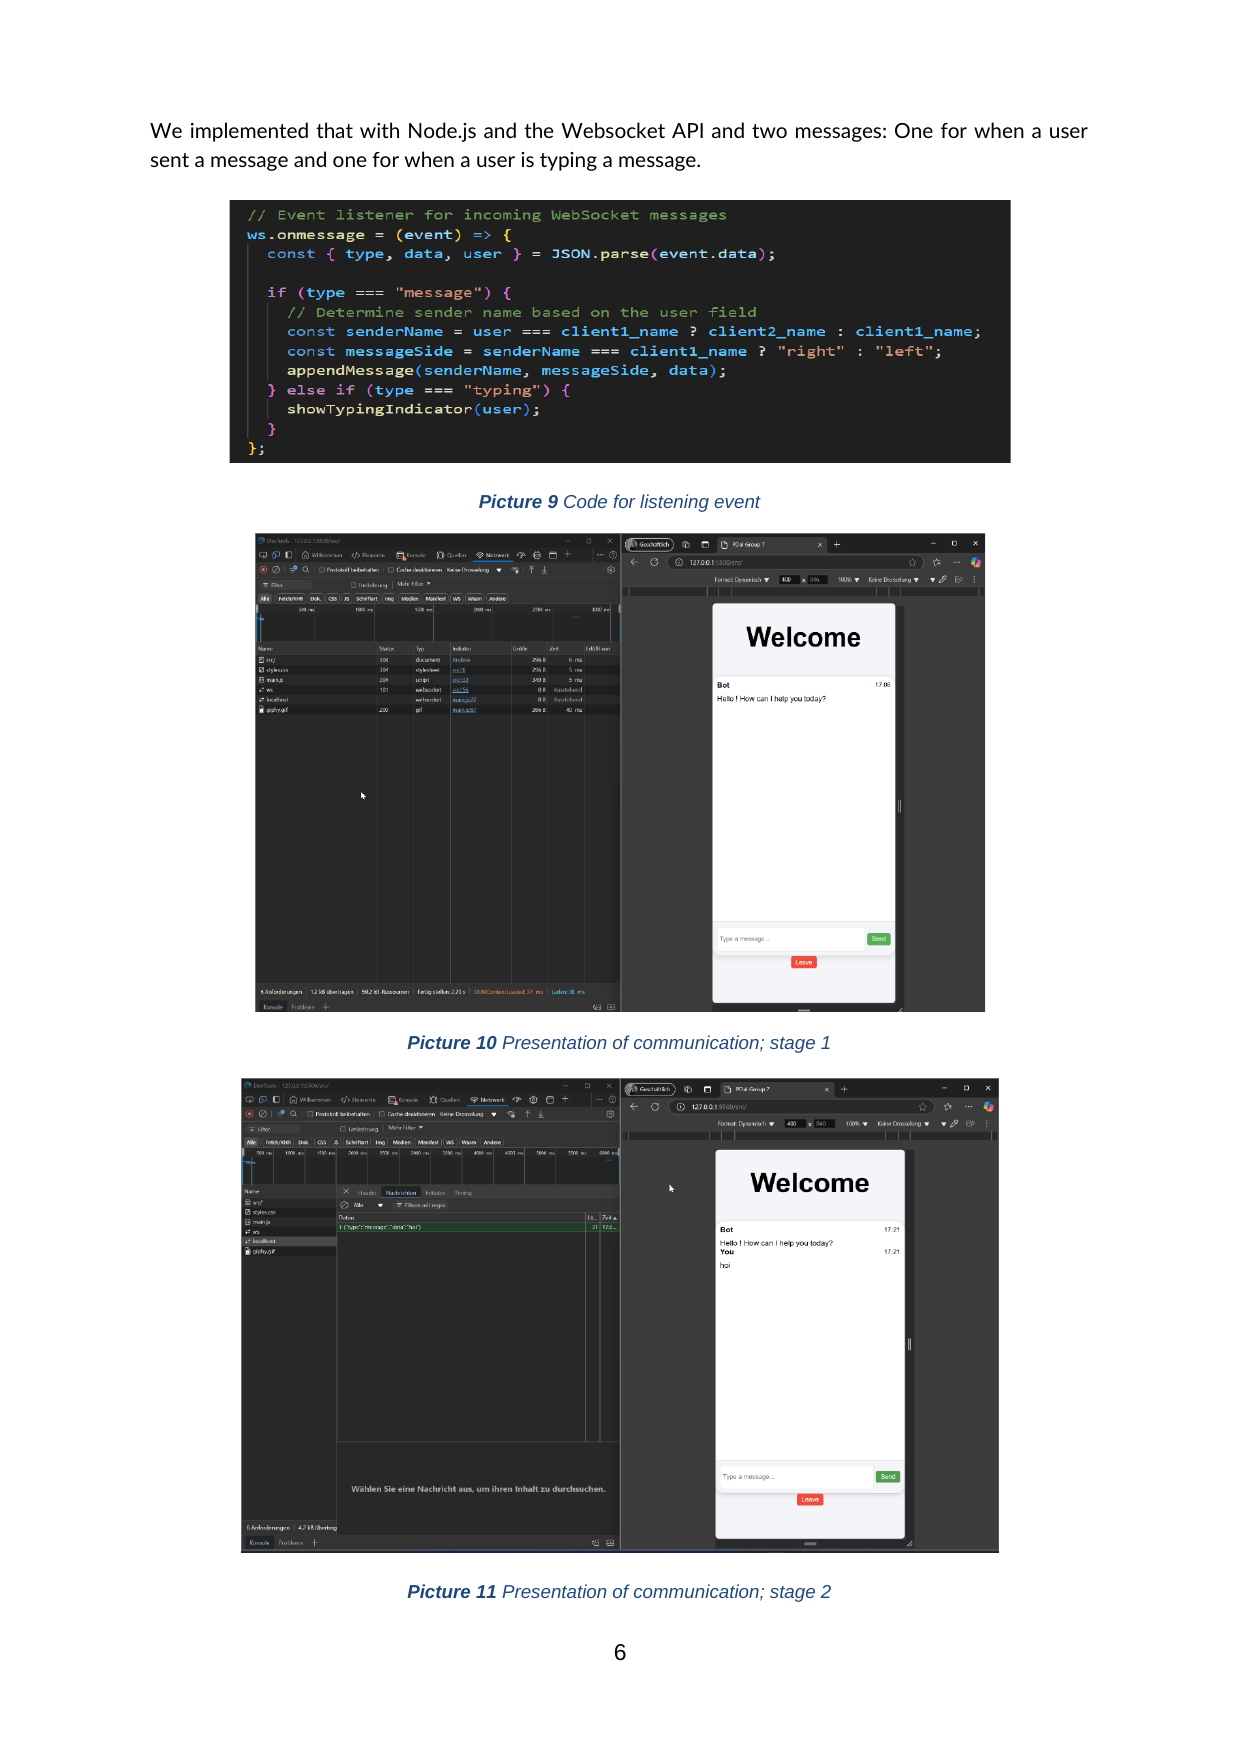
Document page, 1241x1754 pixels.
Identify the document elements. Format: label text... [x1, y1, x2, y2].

text We implemented that with Node.js and the Websocket API and two messages: One for when a user sent a message and one for when a user is typing a message. [150, 118, 1090, 172]
picture [229, 200, 1011, 463]
picture [255, 533, 986, 1012]
text Picture 9 Code for listening event [150, 491, 1090, 513]
picture [241, 1078, 999, 1553]
text Picture 10 Presentation of communication; stage 1 [150, 1032, 1090, 1054]
text Picture 11 Presentation of communication; stage 2 [150, 1581, 1090, 1603]
